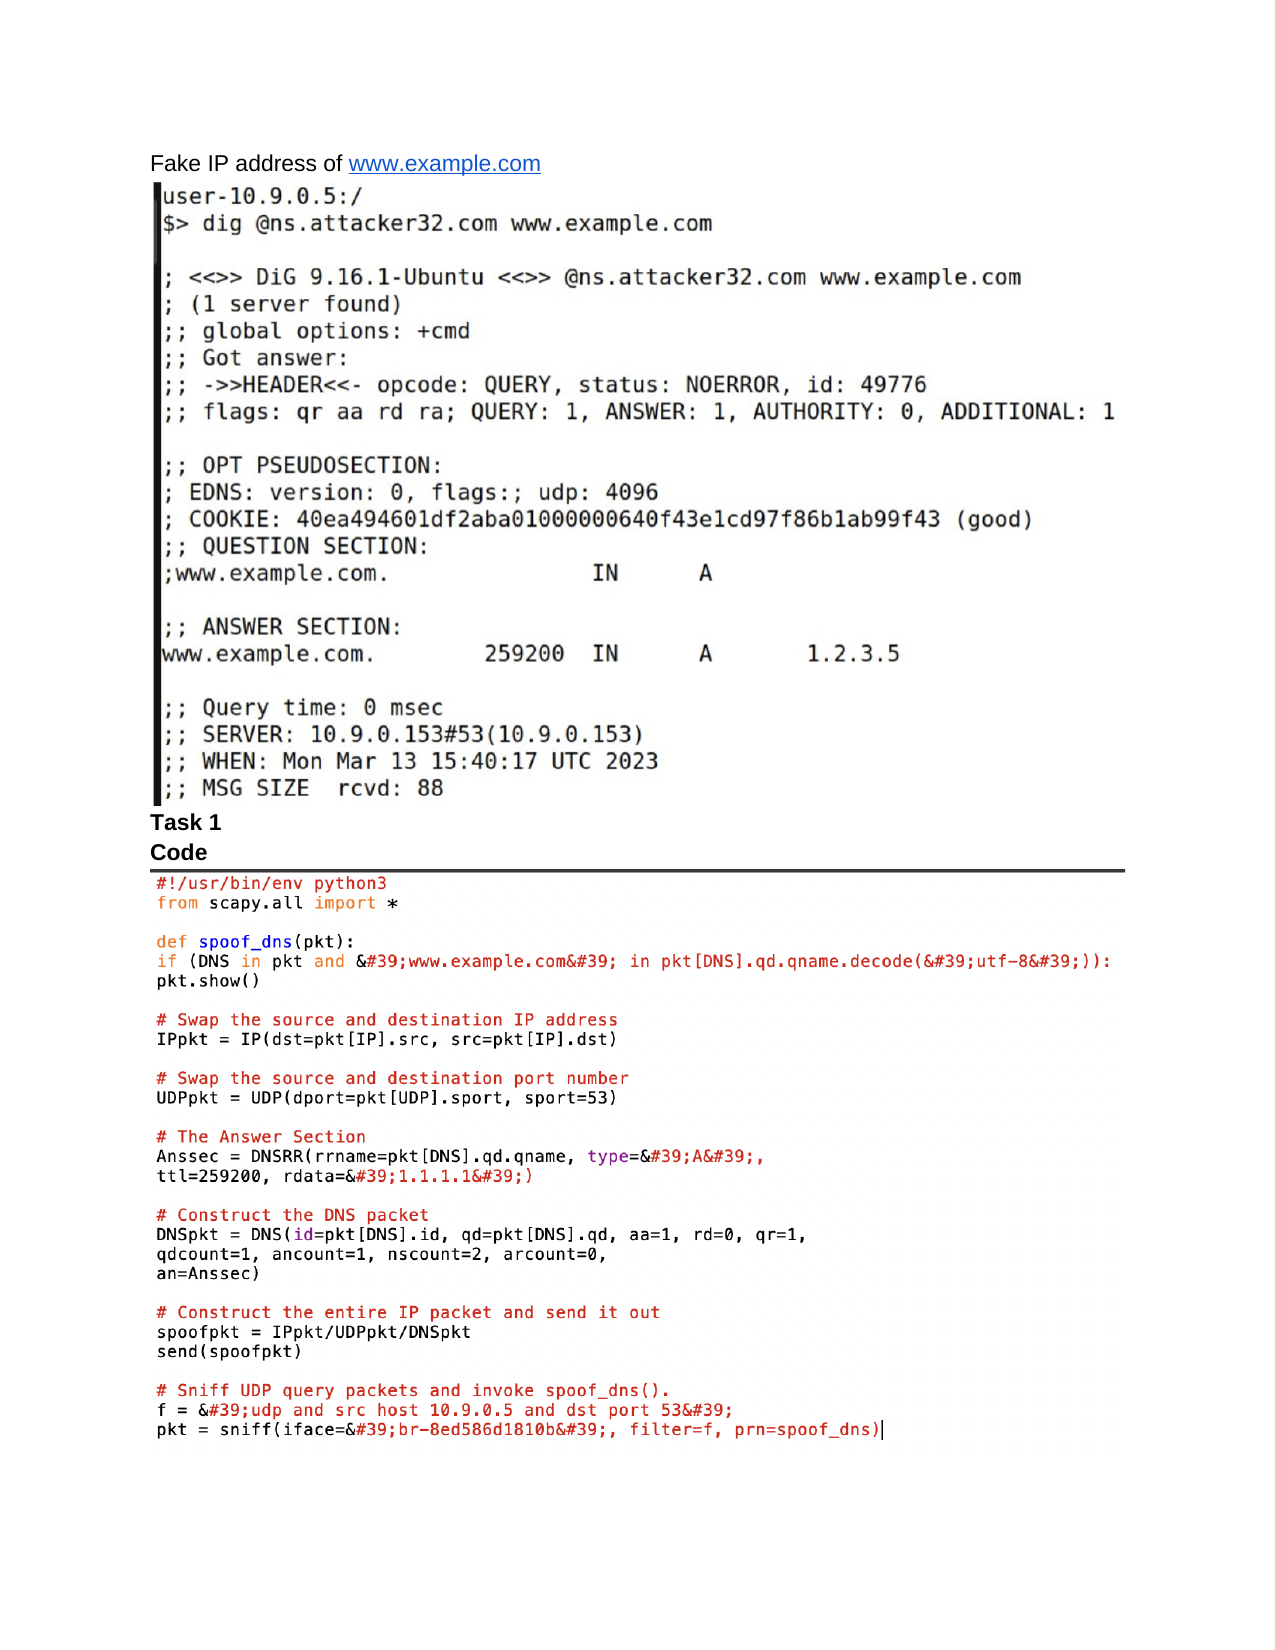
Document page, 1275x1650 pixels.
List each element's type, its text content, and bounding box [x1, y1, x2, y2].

text Fake IP address of www.example.com [150, 150, 1125, 180]
picture [150, 869, 1125, 1459]
text Task 1 [150, 809, 1125, 835]
text Code [150, 839, 1125, 869]
picture [150, 180, 1125, 806]
